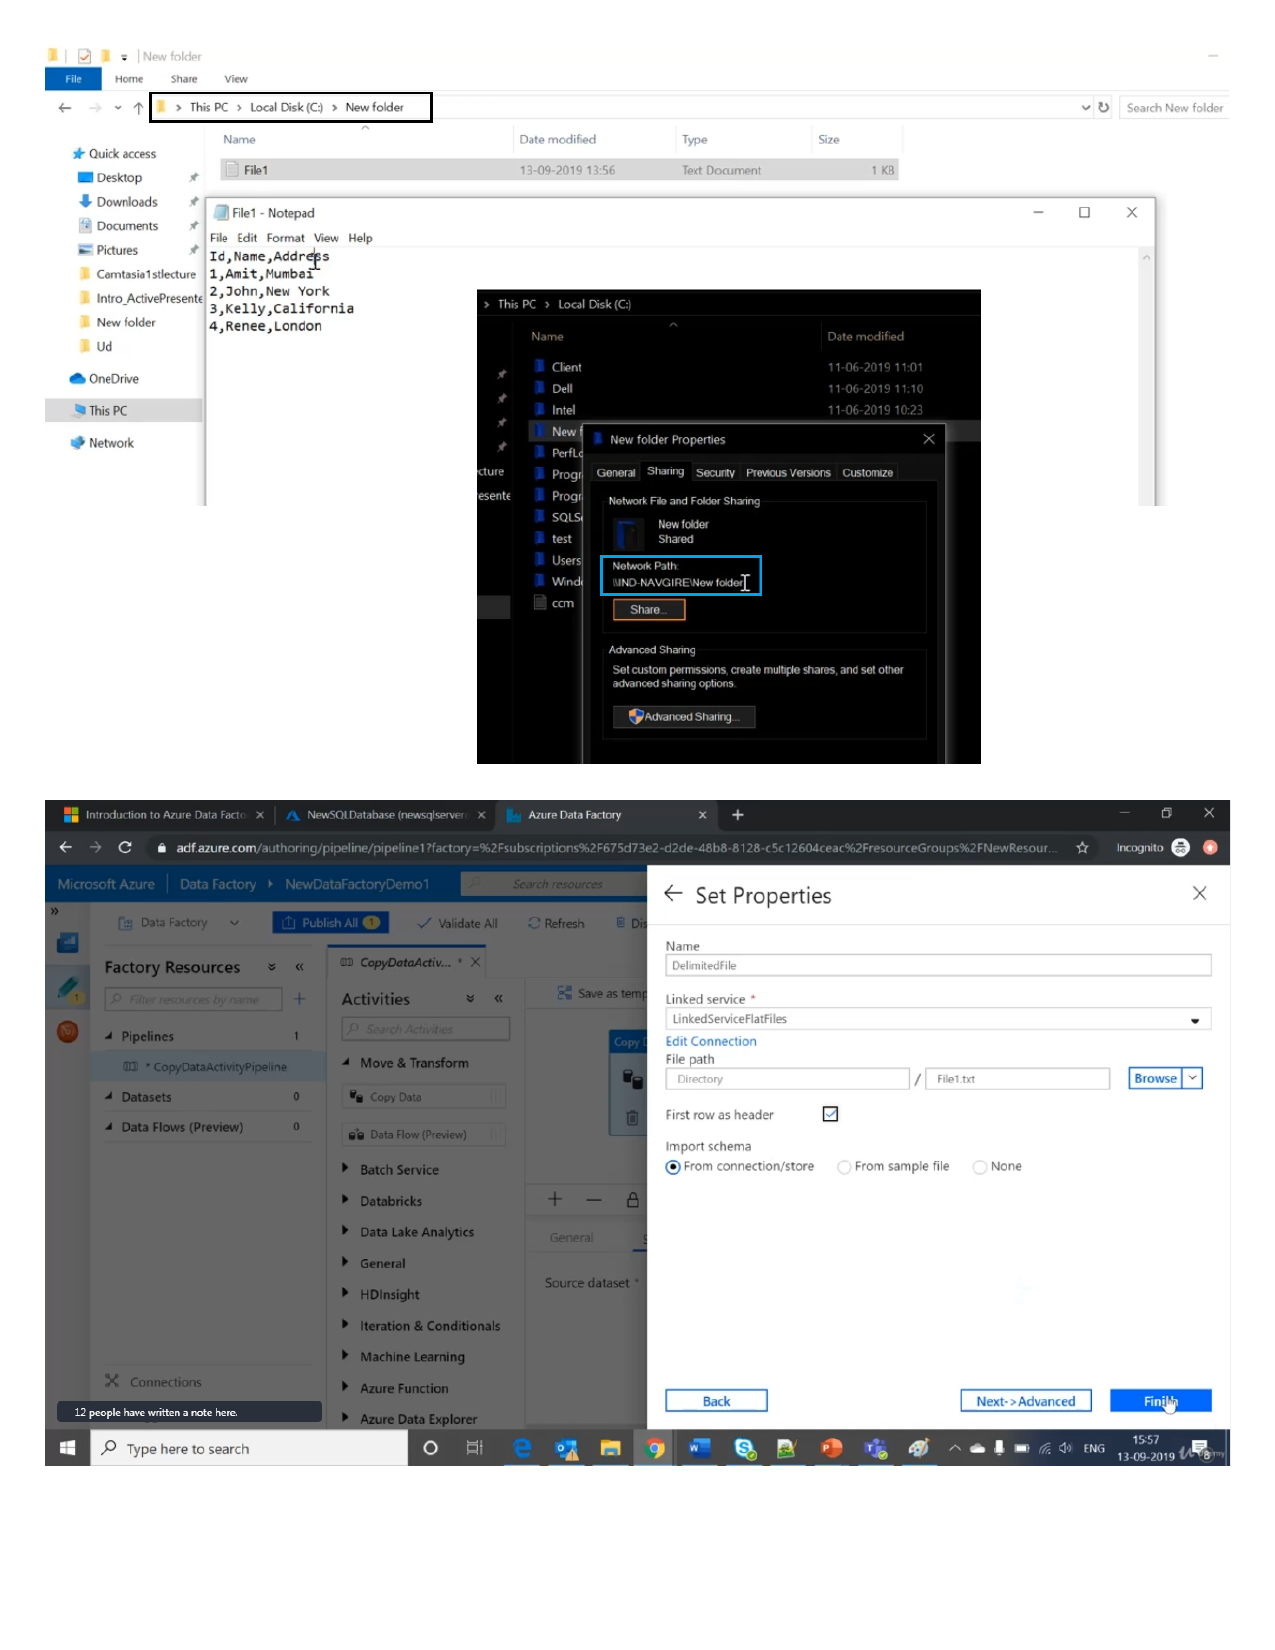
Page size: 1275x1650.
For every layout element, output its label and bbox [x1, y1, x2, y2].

picture [45, 800, 1230, 1466]
picture [45, 45, 1230, 764]
